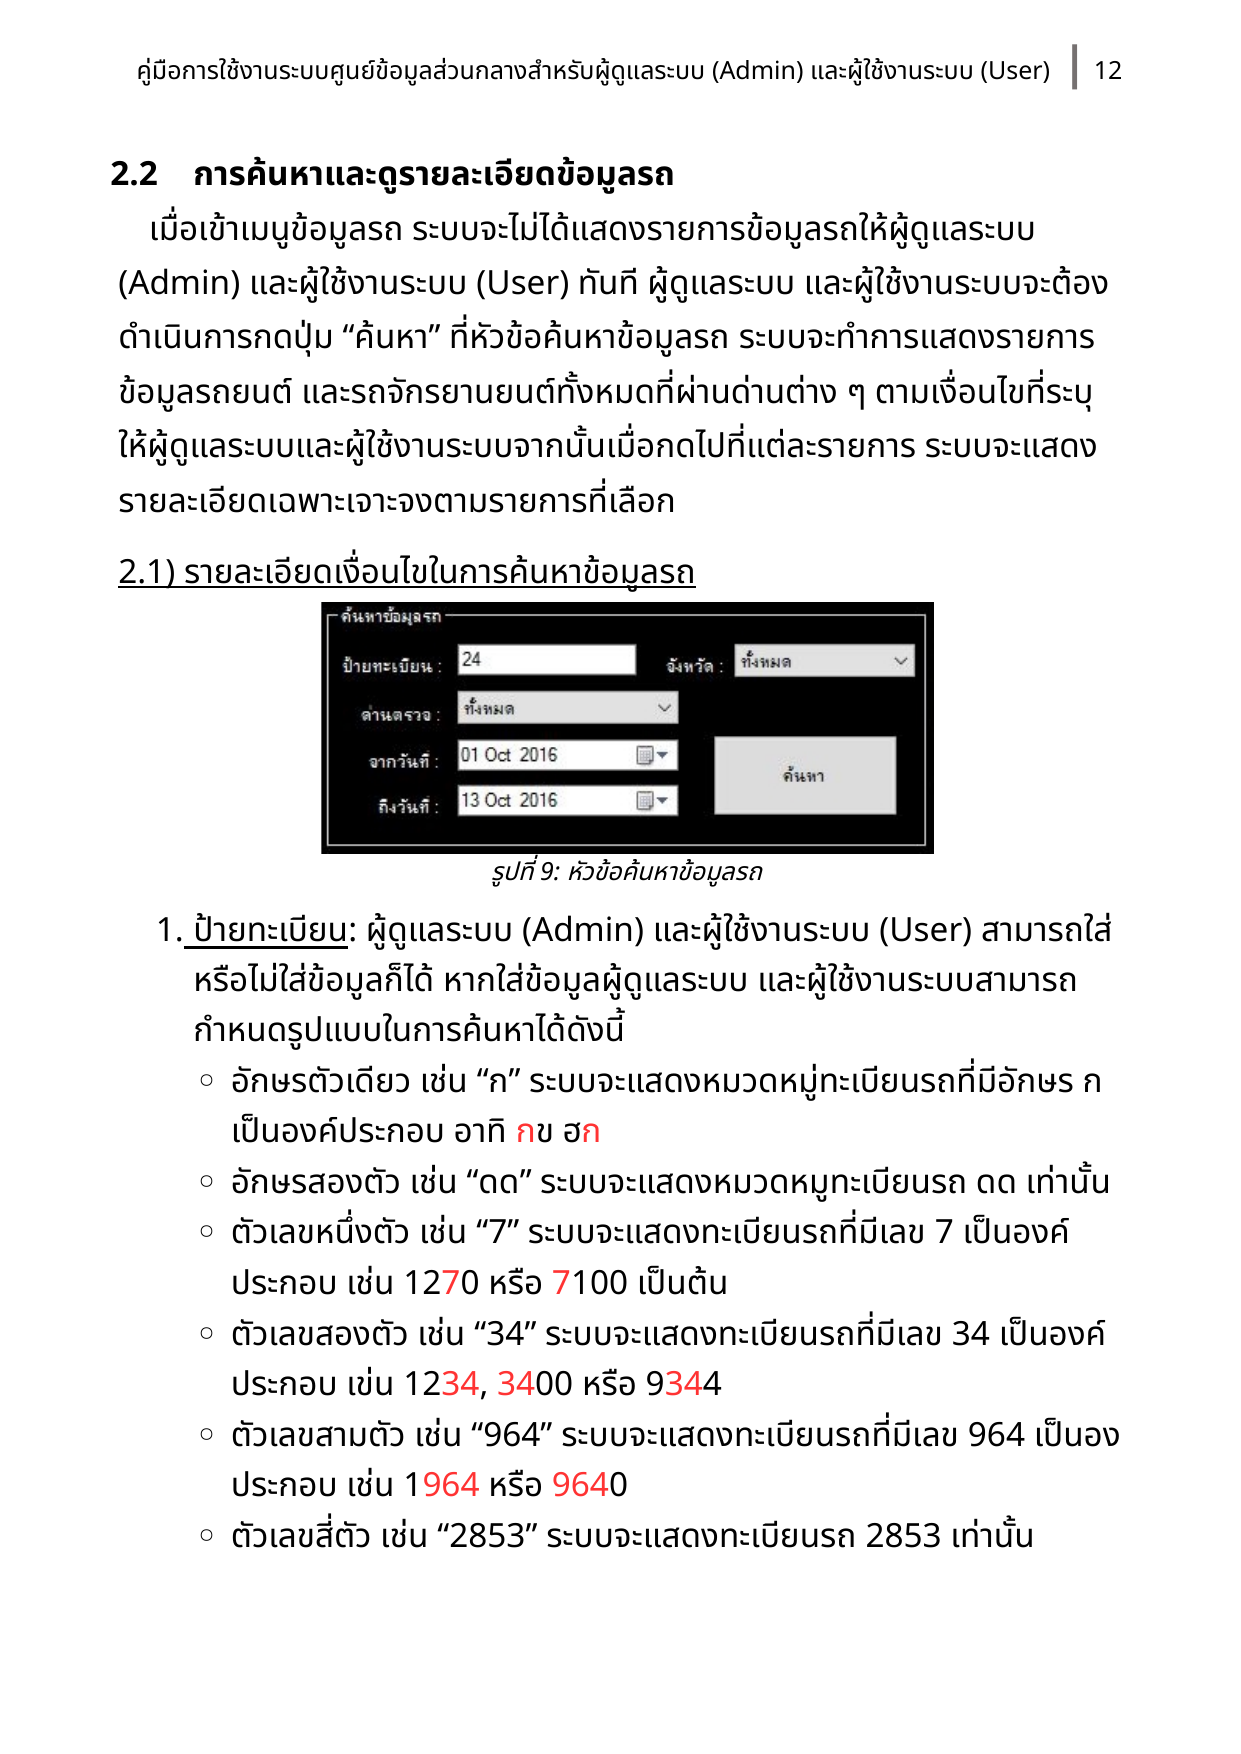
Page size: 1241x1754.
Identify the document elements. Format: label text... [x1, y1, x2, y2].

list อักษรตัวเดียว เช่น “ก” ระบบจะแสดงหมวดหมู่ทะเบียนรถที่มีอักษร ก เป็นองค์ประกอบ อาทิ กข ฮก [193, 1057, 1122, 1158]
picture [321, 602, 934, 854]
list อักษรสองตัว เช่น “ดด” ระบบจะแสดงหมวดหมูทะเบียนรถ ดด เท่านั้น [193, 1158, 1122, 1208]
list ตัวเลขหนึ่งตัว เช่น “7” ระบบจะแสดงทะเบียนรถที่มีเลข 7 เป็นองค์ประกอบ เช่น 1270 หรือ 7100 เป็นต้น [193, 1208, 1122, 1309]
list เมื่อเข้าเมนูข้อมูลรถ ระบบจะไม่ได้แสดงรายการข้อมูลรถให้ผู้ดูแลระบบ (Admin) และผู้ใช้งานระบบ (User) ทันที ผู้ดูแลระบบ และผู้ใช้งานระบบจะต้องดำเนินการกดปุ่ม “ค้นหา” ที่หัวข้อค้นหาข้อมูลรถ ระบบจะทำการแสดงรายการข้อมูลรถยนต์ และรถจักรยานยนต์ทั้งหมดที่ผ่านด่านต่าง ๆ ตามเงื่อนไขที่ระบุให้ผู้ดูแลระบบและผู้ใช้งานระบบจากนั้นเมื่อกดไปที่แต่ละรายการ ระบบจะแสดงรายละเอียดเฉพาะเจาะจงตามรายการที่เลือก [118, 204, 1122, 527]
list ตัวเลขสามตัว เช่น “964” ระบบจะแสดงทะเบียนรถที่มีเลข 964 เป็นองประกอบ เช่น 1964 หรือ 9640 [193, 1411, 1122, 1512]
subtitle 2.1) รายละเอียดเงื่อนไขในการค้นหาข้อมูลรถ [118, 548, 1122, 598]
list ตัวเลขสองตัว เช่น “34” ระบบจะแสดงทะเบียนรถที่มีเลข 34 เป็นองค์ประกอบ เข่น 1234, 3400 หรือ 9344 [193, 1309, 1122, 1411]
list ตัวเลขสี่ตัว เช่น “2853” ระบบจะแสดงทะเบียนรถ 2853 เท่านั้น [193, 1512, 1122, 1562]
subtitle การค้นหาและดูรายละเอียดข้อมูลรถ [110, 150, 1122, 201]
